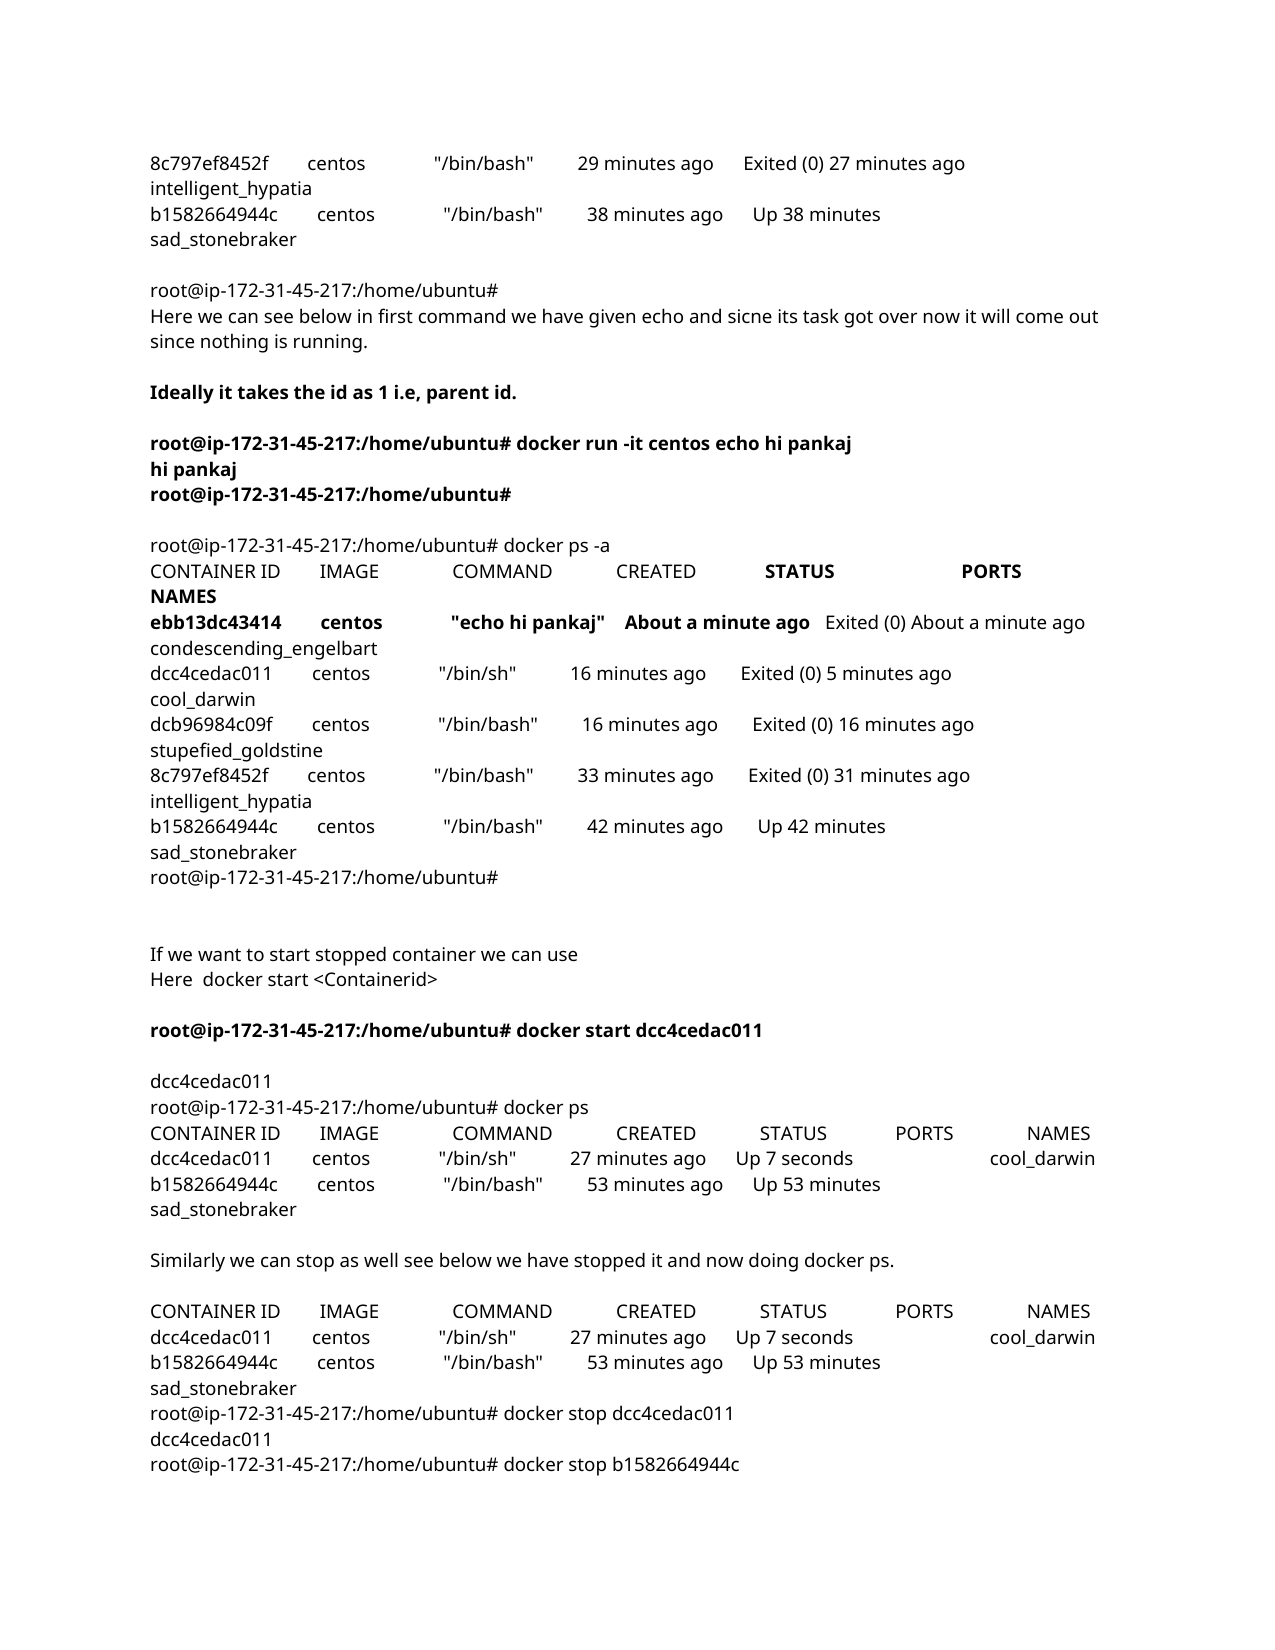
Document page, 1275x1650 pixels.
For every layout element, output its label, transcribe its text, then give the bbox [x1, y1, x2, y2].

text b1582664944c centos "/bin/bash" 38 minutes ago Up 38 minutes sad_stonebraker [150, 201, 1125, 252]
text root@ip-172-31-45-217:/home/ubuntu# [150, 864, 1125, 890]
text b1582664944c centos "/bin/bash" 42 minutes ago Up 42 minutes sad_stonebraker [150, 813, 1125, 864]
text b1582664944c centos "/bin/bash" 53 minutes ago Up 53 minutes sad_stonebraker [150, 1349, 1125, 1401]
text dcb96984c09f centos "/bin/bash" 16 minutes ago Exited (0) 16 minutes ago stupefied_goldstine [150, 711, 1125, 762]
text root@ip-172-31-45-217:/home/ubuntu# docker stop b1582664944c [150, 1452, 1125, 1477]
text Ideally it takes the id as 1 i.e, parent id. [150, 380, 1125, 405]
text root@ip-172-31-45-217:/home/ubuntu# docker ps -a [150, 533, 1125, 558]
text root@ip-172-31-45-217:/home/ubuntu# docker ps [150, 1094, 1125, 1120]
text hi pankaj [150, 456, 1125, 482]
text b1582664944c centos "/bin/bash" 53 minutes ago Up 53 minutes sad_stonebraker [150, 1171, 1125, 1222]
text CONTAINER ID IMAGE COMMAND CREATED STATUS PORTS NAMES [150, 1298, 1125, 1324]
text Here we can see below in first command we have given echo and sicne its task got over now it will come out since nothing is running. [150, 303, 1125, 354]
text ebb13dc43414 centos "echo hi pankaj" About a minute ago Exited (0) About a minute ago condescending_engelbart [150, 609, 1125, 660]
text 8c797ef8452f centos "/bin/bash" 33 minutes ago Exited (0) 31 minutes ago intelligent_hypatia [150, 762, 1125, 813]
text CONTAINER ID IMAGE COMMAND CREATED STATUS PORTS NAMES [150, 1120, 1125, 1145]
text root@ip-172-31-45-217:/home/ubuntu# docker stop dcc4cedac011 [150, 1401, 1125, 1426]
text dcc4cedac011 centos "/bin/sh" 27 minutes ago Up 7 seconds cool_darwin [150, 1145, 1125, 1171]
text root@ip-172-31-45-217:/home/ubuntu# [150, 278, 1125, 303]
text dcc4cedac011 [150, 1426, 1125, 1452]
text 8c797ef8452f centos "/bin/bash" 29 minutes ago Exited (0) 27 minutes ago intelligent_hypatia [150, 150, 1125, 201]
text dcc4cedac011 centos "/bin/sh" 16 minutes ago Exited (0) 5 minutes ago cool_darwin [150, 660, 1125, 711]
text If we want to start stopped container we can use [150, 941, 1125, 967]
text Here docker start <Containerid> [150, 967, 1125, 992]
text dcc4cedac011 centos "/bin/sh" 27 minutes ago Up 7 seconds cool_darwin [150, 1324, 1125, 1349]
text Similarly we can stop as well see below we have stopped it and now doing docker ps. [150, 1247, 1125, 1273]
text root@ip-172-31-45-217:/home/ubuntu# docker start dcc4cedac011 [150, 1018, 1125, 1043]
text root@ip-172-31-45-217:/home/ubuntu# [150, 482, 1125, 507]
text CONTAINER ID IMAGE COMMAND CREATED STATUS PORTS NAMES [150, 558, 1125, 609]
text dcc4cedac011 [150, 1069, 1125, 1094]
text root@ip-172-31-45-217:/home/ubuntu# docker run -it centos echo hi pankaj [150, 431, 1125, 456]
